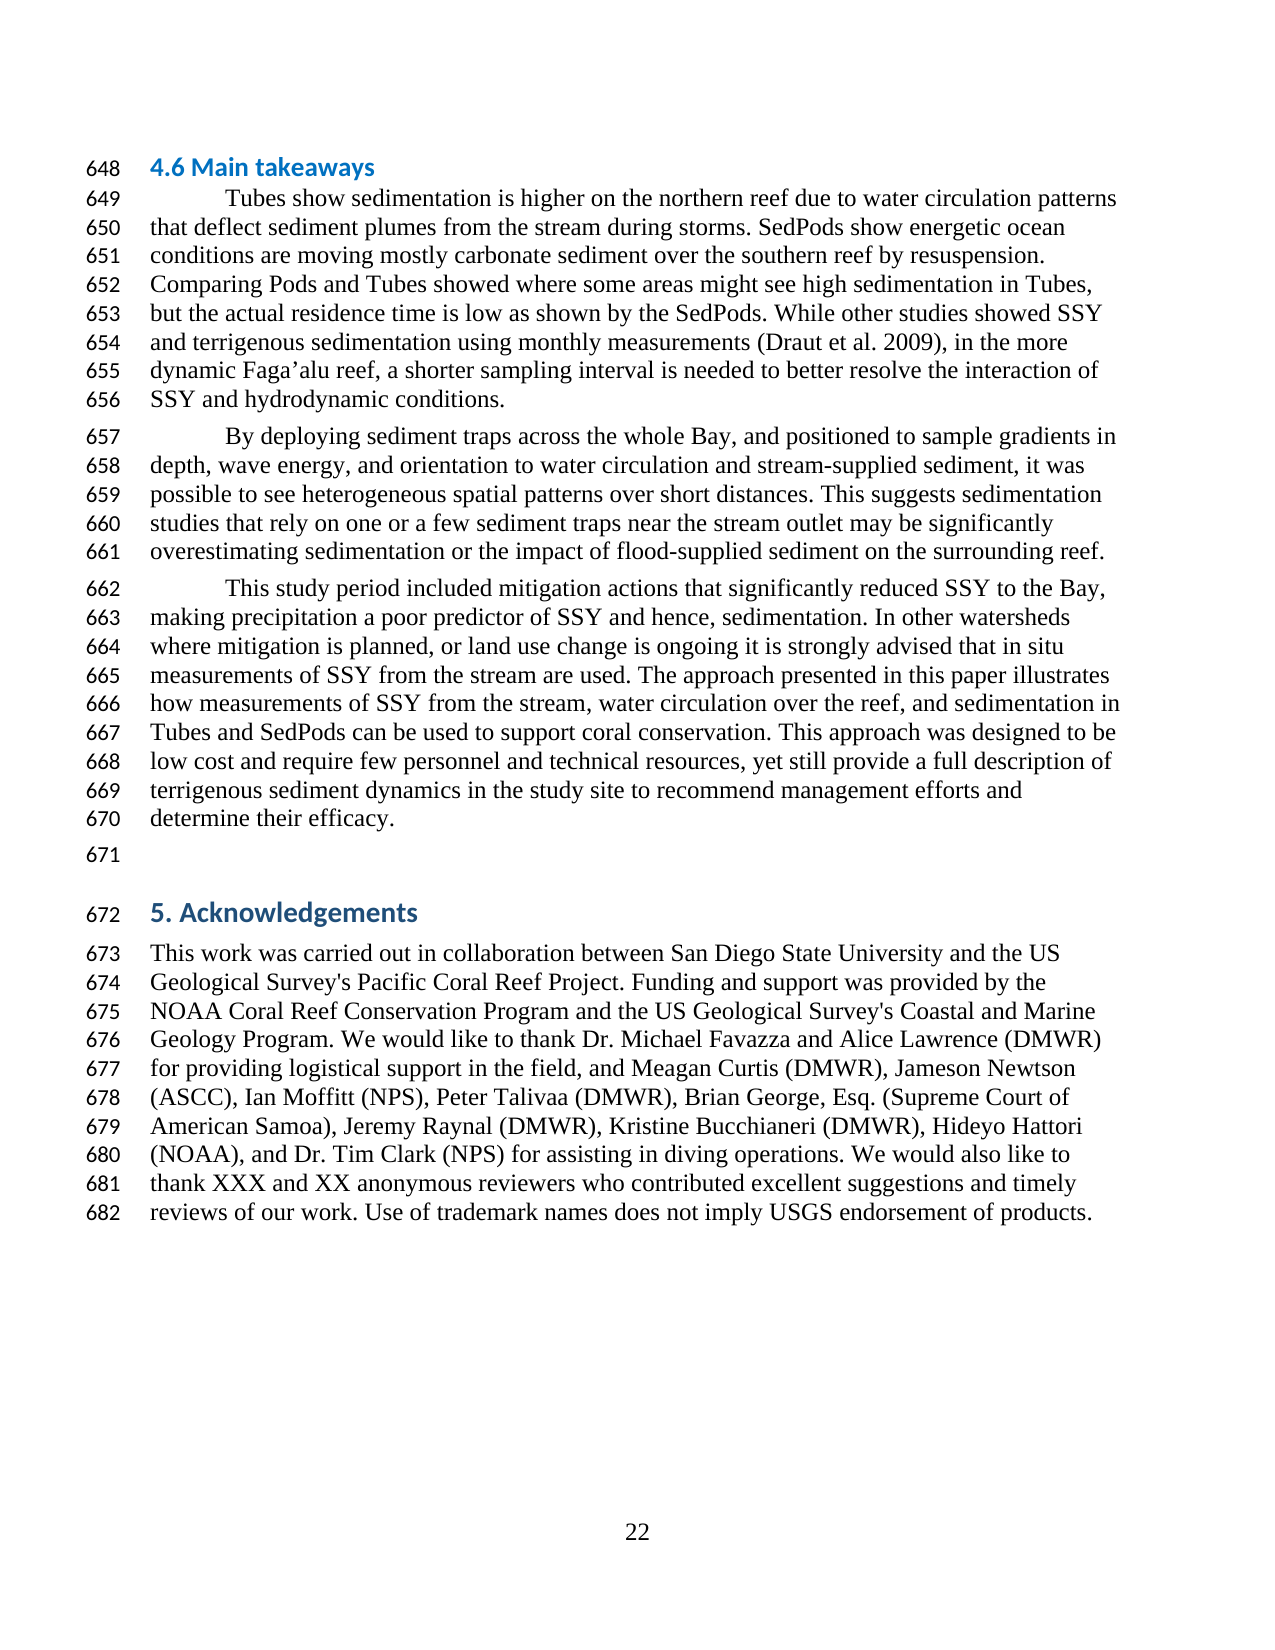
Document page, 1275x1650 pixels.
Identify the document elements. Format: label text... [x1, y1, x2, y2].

subtitle 5. Acknowledgements [150, 894, 1125, 930]
text This work was carried out in collaboration between San Diego State University and the US Geological Survey's Pacific Coral Reef Project. Funding and support was provided by the NOAA Coral Reef Conservation Program and the US Geological Survey's Coastal and Marine Geology Program. We would like to thank Dr. Michael Favazza and Alice Lawrence (DMWR) for providing logistical support in the field, and Meagan Curtis (DMWR), Jameson Newtson (ASCC), Ian Moffitt (NPS), Peter Talivaa (DMWR), Brian George, Esq. (Supreme Court of American Samoa), Jeremy Raynal (DMWR), Kristine Bucchianeri (DMWR), Hideyo Hattori (NOAA), and Dr. Tim Clark (NPS) for assisting in diving operations. We would also like to thank XXX and XX anonymous reviewers who contributed excellent suggestions and timely reviews of our work. Use of trademark names does not imply USGS endorsement of products. [150, 938, 1125, 1226]
subtitle 4.6 Main takeaways [150, 150, 1125, 183]
text By deploying sediment traps across the whole Bay, and positioned to sample gradients in depth, wave energy, and orientation to water circulation and stream-supplied sediment, it was possible to see heterogeneous spatial patterns over short distances. This suggests sedimentation studies that rely on one or a few sediment traps near the stream outlet may be significantly overestimating sedimentation or the impact of flood-supplied sediment on the surrounding reef. [150, 421, 1125, 565]
text This study period included mitigation actions that significantly reduced SSY to the Bay, making precipitation a poor predictor of SSY and hence, sedimentation. In other watersheds where mitigation is planned, or land use change is ongoing it is strongly advised that in situ measurements of SSY from the stream are used. The approach presented in this paper illustrates how measurements of SSY from the stream, water circulation over the reef, and sedimentation in Tubes and SedPods can be used to support coral conservation. This approach was designed to be low cost and require few personnel and technical resources, yet still provide a full description of terrigenous sediment dynamics in the study site to recommend management efforts and determine their efficacy. [150, 573, 1125, 832]
text Tubes show sedimentation is higher on the northern reef due to water circulation patterns that deflect sediment plumes from the stream during storms. SedPods show energetic ocean conditions are moving mostly carbonate sediment over the southern reef by resuspension. Comparing Pods and Tubes showed where some areas might see high sedimentation in Tubes, but the actual residence time is low as shown by the SedPods. While other studies showed SSY and terrigenous sedimentation using monthly measurements (Draut et al. 2009), in the more dynamic Faga’alu reef, a shorter sampling interval is needed to better resolve the interaction of SSY and hydrodynamic conditions. [150, 183, 1125, 413]
